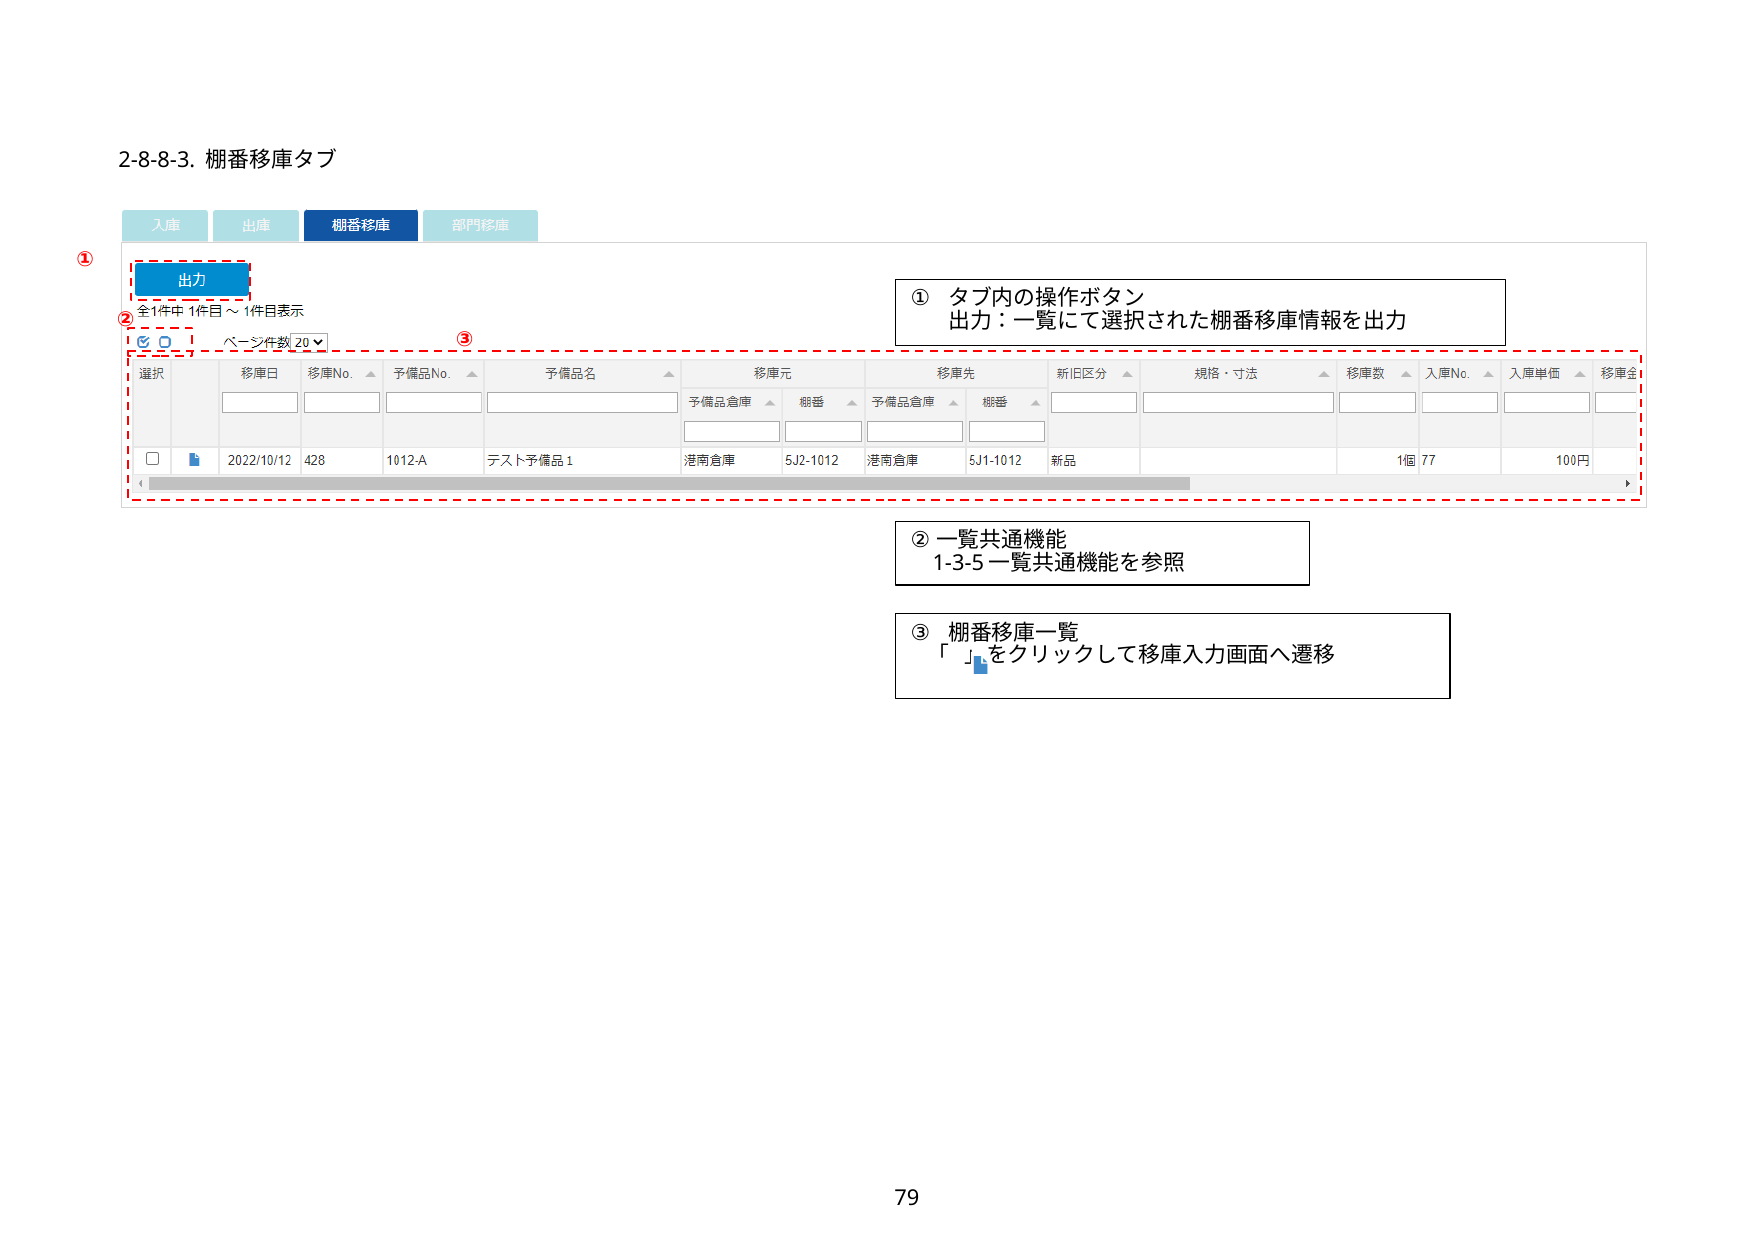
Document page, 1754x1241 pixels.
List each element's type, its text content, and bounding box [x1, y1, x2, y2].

picture [118, 206, 1658, 516]
subtitle 棚番移庫タブ [118, 128, 1695, 188]
picture [970, 652, 991, 677]
